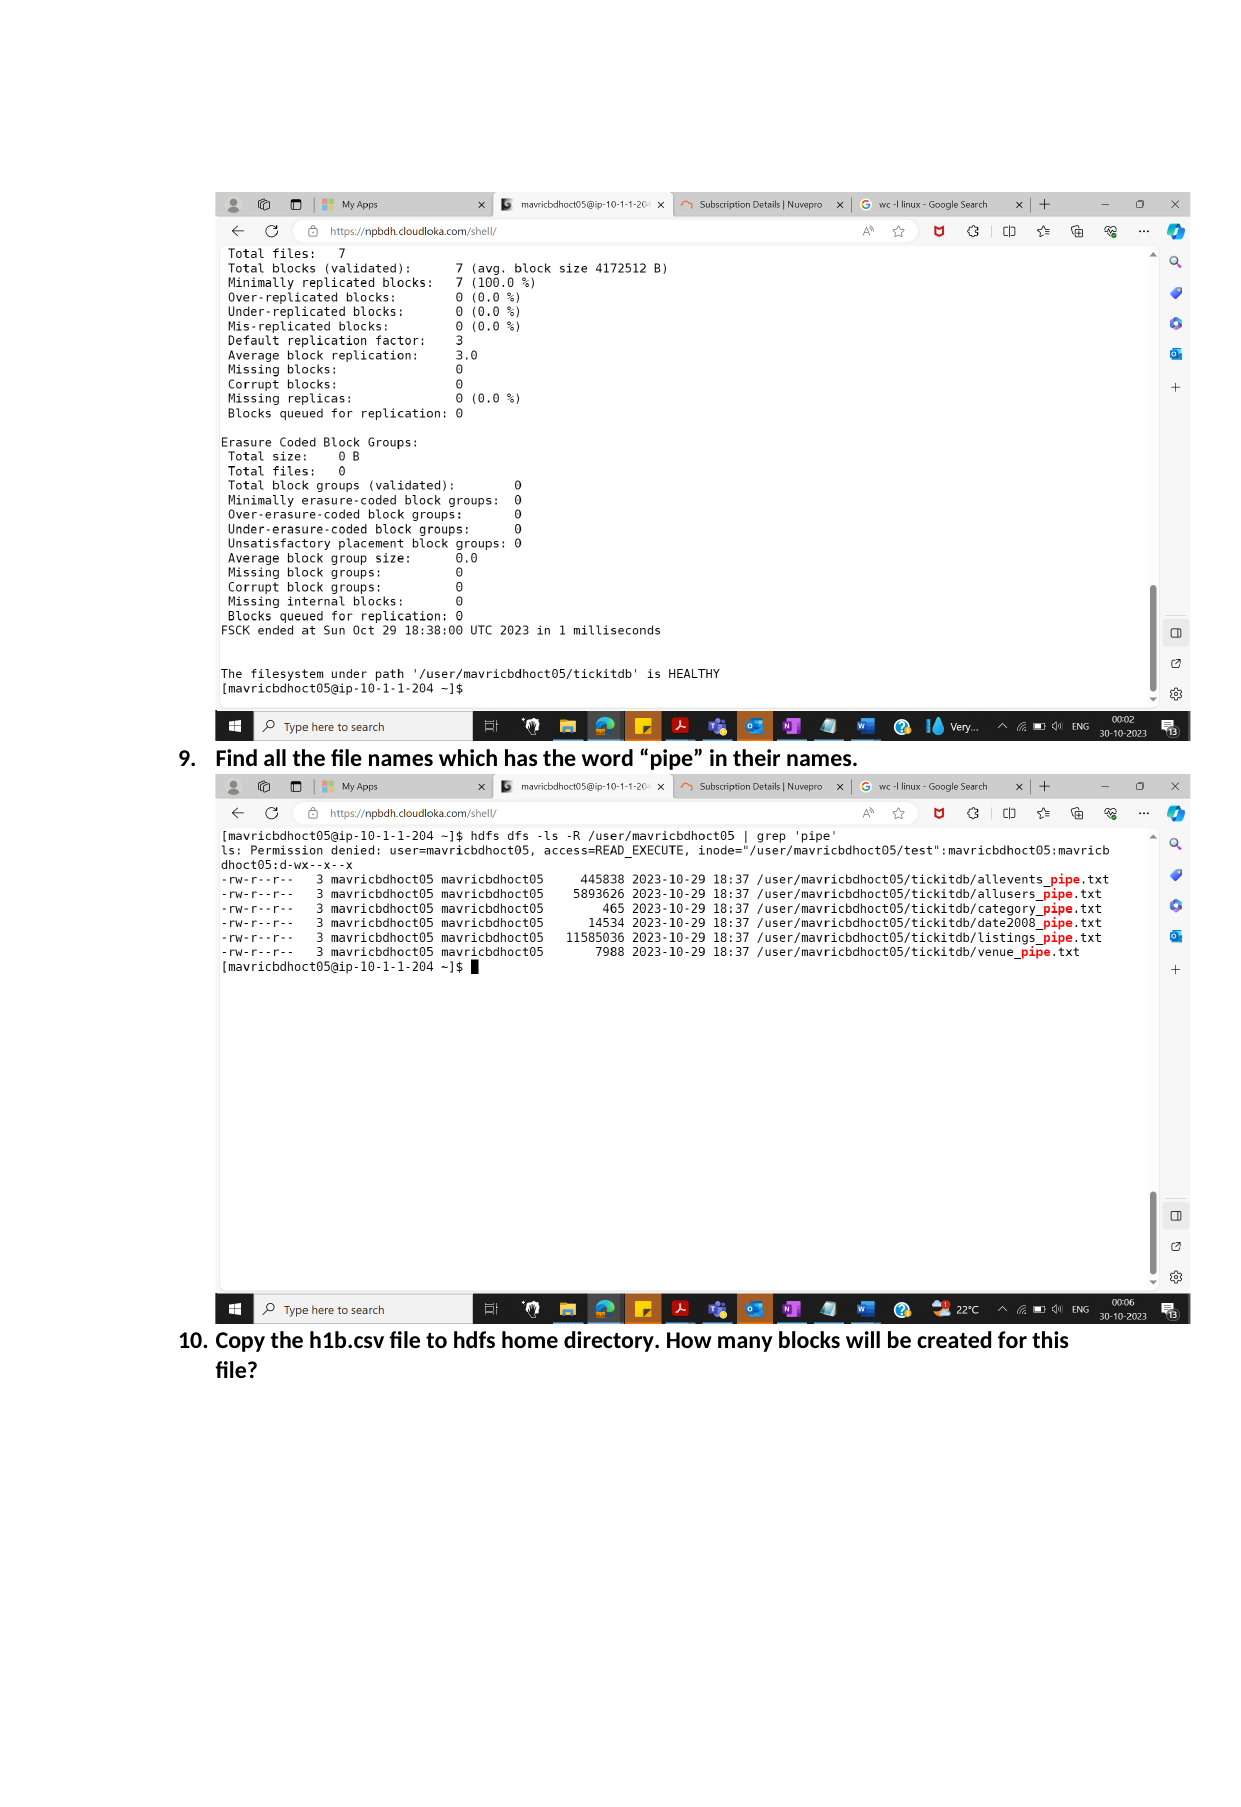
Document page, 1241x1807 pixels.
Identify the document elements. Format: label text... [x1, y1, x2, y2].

list Find all the file names which has the word “pipe” in their names. [178, 743, 1115, 772]
picture [215, 774, 1191, 1324]
list Copy the h1b.csv file to hdfs home directory. How many blocks will be created for this file? [178, 1326, 1115, 1384]
picture [215, 192, 1191, 741]
